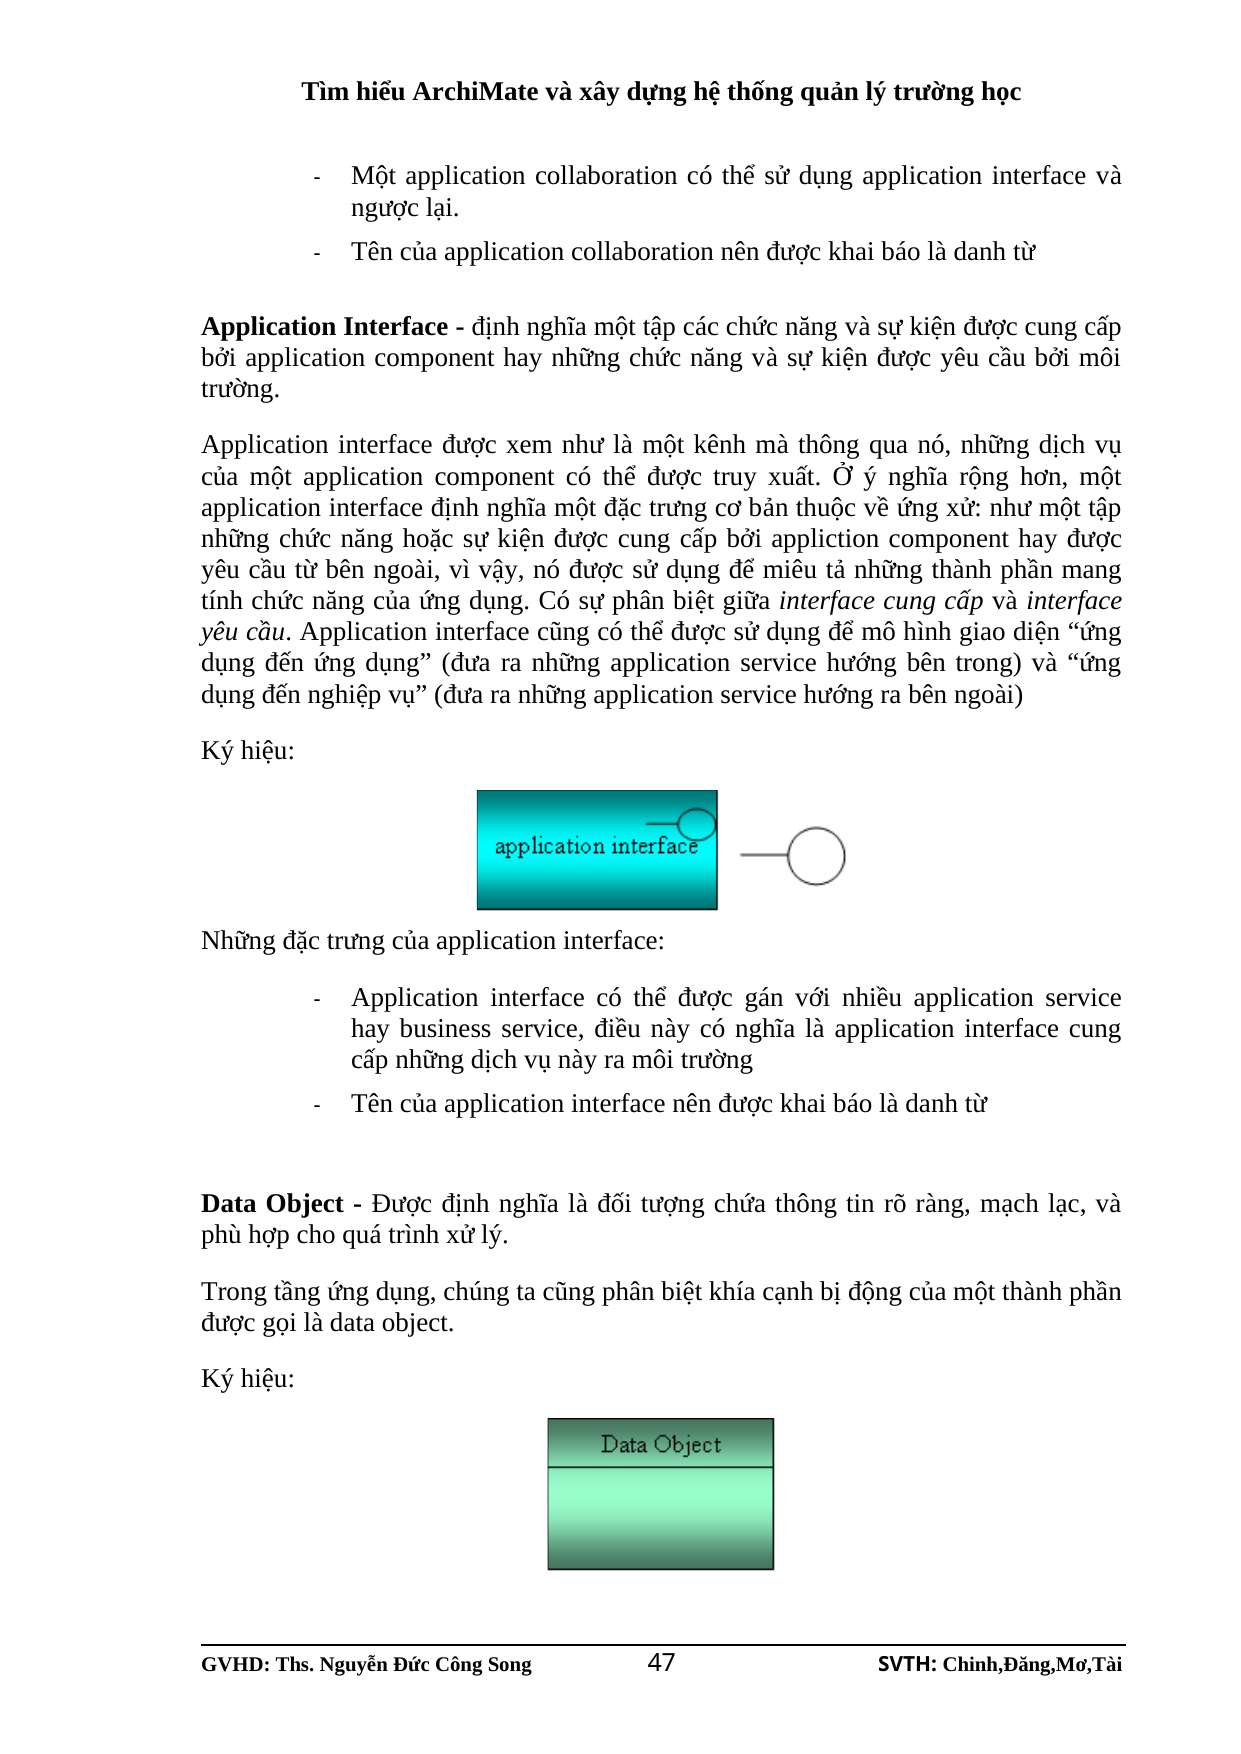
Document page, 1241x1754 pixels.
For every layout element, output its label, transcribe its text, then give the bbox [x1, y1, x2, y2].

text Tên của application interface nên được khai báo là danh từ [313, 1087, 1122, 1119]
picture [547, 1418, 776, 1572]
text Application Interface - định nghĩa một tập các chức năng và sự kiện được cung cấp bởi application component hay những chức năng và sự kiện được yêu cầu bởi môi trường. [201, 279, 1122, 403]
picture [476, 790, 847, 912]
text Application interface được xem như là một kênh mà thông qua nó, những dịch vụ của một application component có thể được truy xuất. Ở ý nghĩa rộng hơn, một application interface định nghĩa một đặc trưng cơ bản thuộc về ứng xử: như một tập những chức năng hoặc sự kiện được cung cấp bởi appliction component hay được yêu cầu từ bên ngoài, vì vậy, nó được sử dụng để miêu tả những thành phần mang tính chức năng của ứng dụng. Có sự phân biệt giữa interface cung cấp và interface yêu cầu. Application interface cũng có thể được sử dụng để mô hình giao diện “ứng dụng đến ứng dụng” (đưa ra những application service hướng bên trong) và “ứng dụng đến nghiệp vụ” (đưa ra những application service hướng ra bên ngoài) [201, 428, 1122, 709]
text Ký hiệu: [201, 1362, 1122, 1393]
text Ký hiệu: [201, 734, 1122, 765]
text Những đặc trưng của application interface: [201, 924, 1122, 956]
text Application interface có thể được gán với nhiều application service hay business service, điều này có nghĩa là application interface cung cấp những dịch vụ này ra môi trường [313, 981, 1122, 1074]
text Data Object - Được định nghĩa là đối tượng chứa thông tin rõ ràng, mạch lạc, và phù hợp cho quá trình xử lý. [201, 1187, 1122, 1250]
text Một application collaboration có thể sử dụng application interface và ngược lại. [313, 159, 1122, 222]
text Trong tầng ứng dụng, chúng ta cũng phân biệt khía cạnh bị động của một thành phần được gọi là data object. [201, 1275, 1122, 1337]
text Tên của application collaboration nên được khai báo là danh từ [313, 235, 1122, 266]
